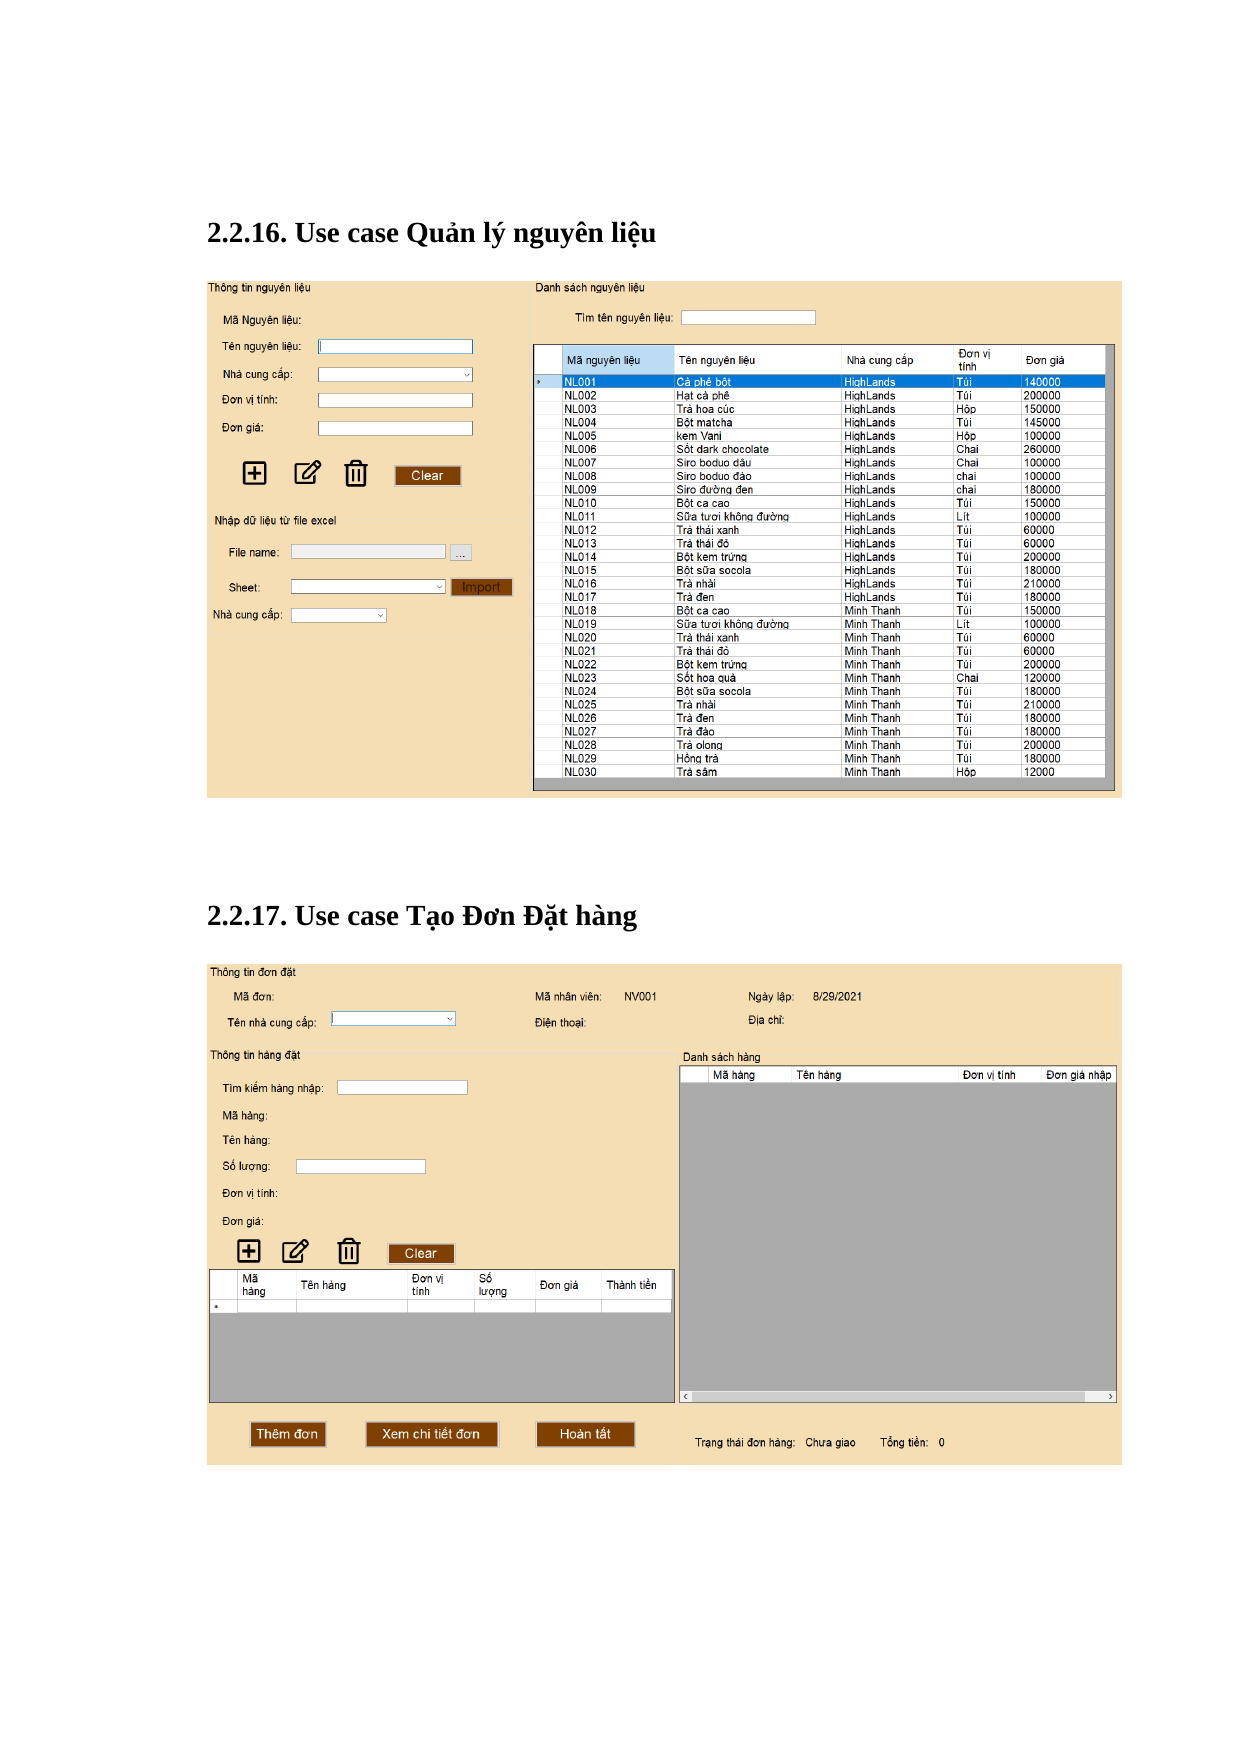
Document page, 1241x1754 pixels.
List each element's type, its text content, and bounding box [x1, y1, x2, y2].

picture [206, 964, 1123, 1465]
text 2.2.16. Use case Quản lý nguyên liệu [207, 215, 1122, 248]
picture [206, 281, 1123, 798]
text 2.2.17. Use case Tạo Đơn Đặt hàng [207, 898, 1122, 931]
